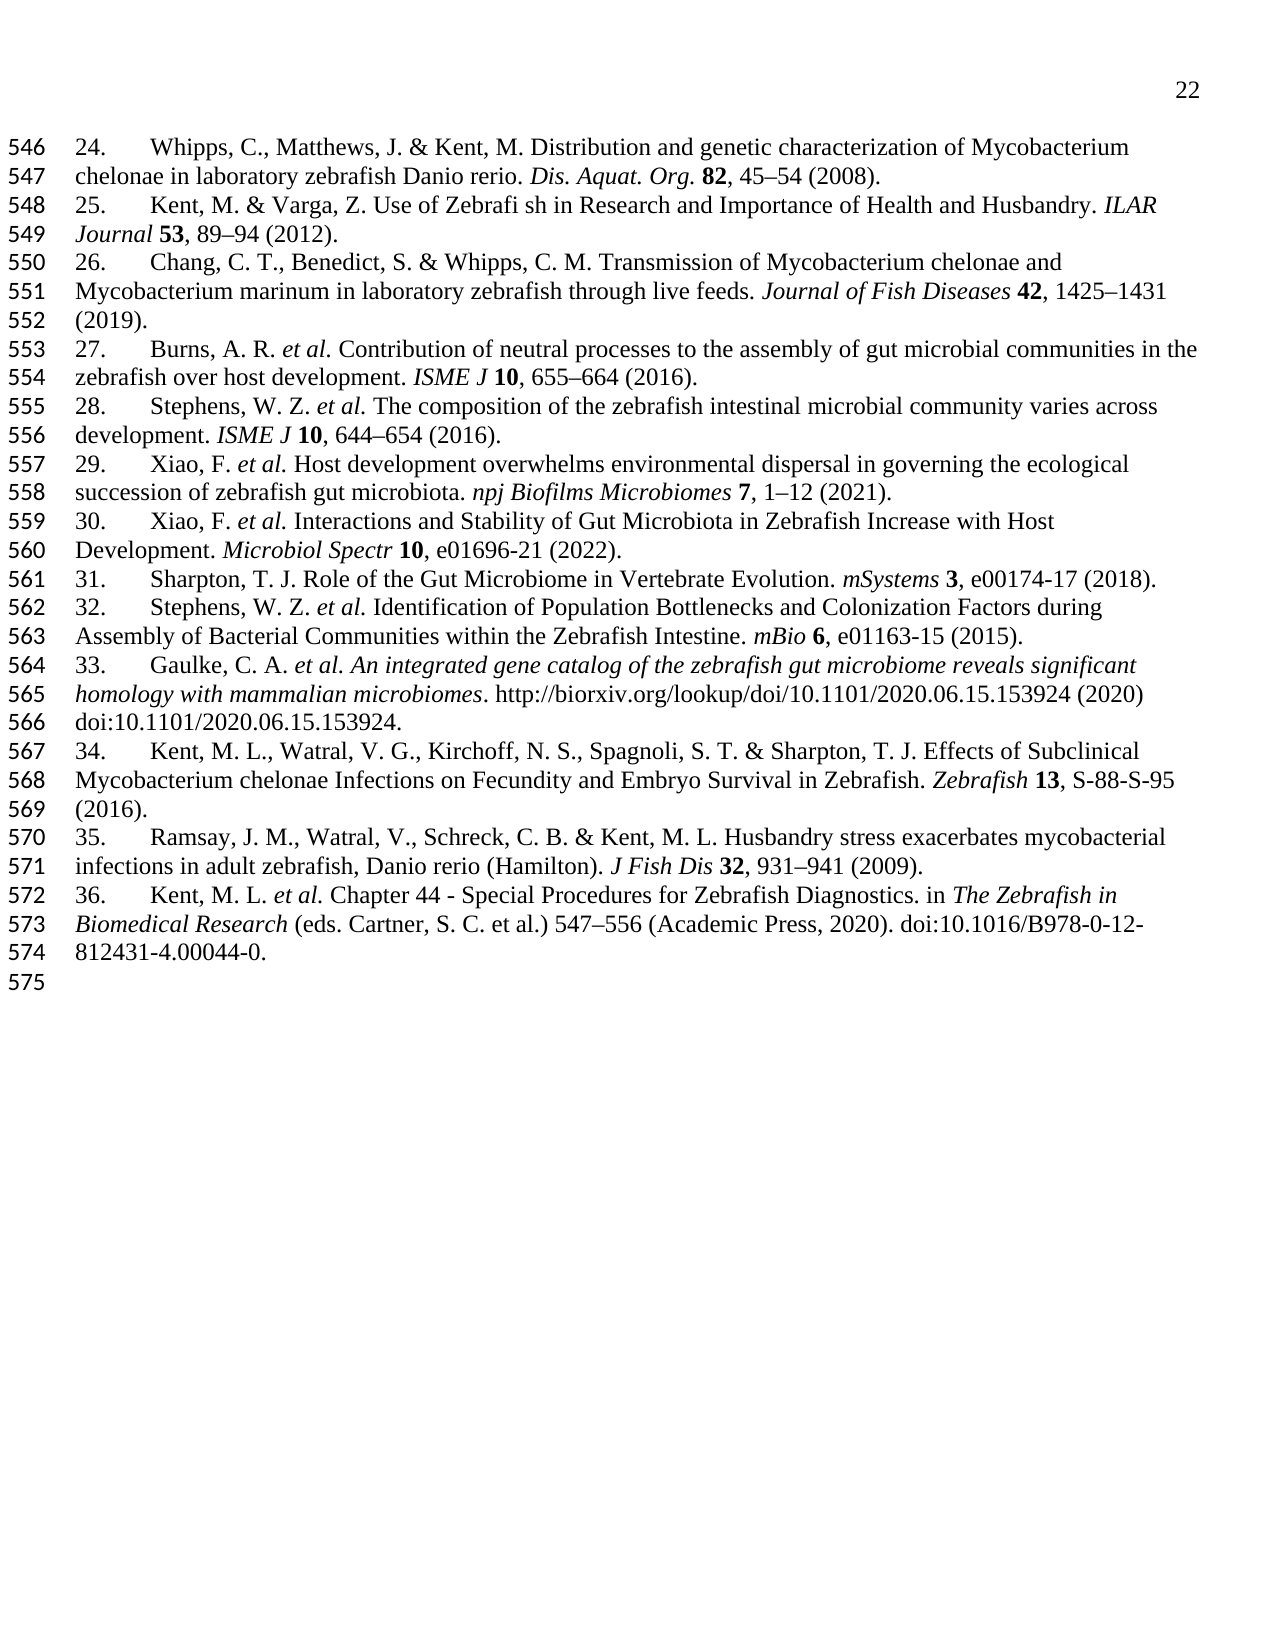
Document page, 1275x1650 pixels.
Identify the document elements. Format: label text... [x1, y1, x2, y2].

text 27. Burns, A. R. et al. Contribution of neutral processes to the assembly of gut microbial communities in the zebrafish over host development. ISME J 10, 655–664 (2016). [75, 334, 1200, 391]
text 28. Stephens, W. Z. et al. The composition of the zebrafish intestinal microbial community varies across development. ISME J 10, 644–654 (2016). [75, 391, 1200, 449]
text 31. Sharpton, T. J. Role of the Gut Microbiome in Vertebrate Evolution. mSystems 3, e00174-17 (2018). [75, 564, 1200, 592]
text 33. Gaulke, C. A. et al. An integrated gene catalog of the zebrafish gut microbiome reveals significant homology with mammalian microbiomes. http://biorxiv.org/lookup/doi/10.1101/2020.06.15.153924 (2020) doi:10.1101/2020.06.15.153924. [75, 650, 1200, 736]
text 36. Kent, M. L. et al. Chapter 44 - Special Procedures for Zebrafish Diagnostics. in The Zebrafish in Biomedical Research (eds. Cartner, S. C. et al.) 547–556 (Academic Press, 2020). doi:10.1016/B978-0-12-812431-4.00044-0. [75, 880, 1200, 966]
text 24. Whipps, C., Matthews, J. & Kent, M. Distribution and genetic characterization of Mycobacterium chelonae in laboratory zebrafish Danio rerio. Dis. Aquat. Org. 82, 45–54 (2008). [75, 132, 1200, 190]
text 35. Ramsay, J. M., Watral, V., Schreck, C. B. & Kent, M. L. Husbandry stress exacerbates mycobacterial infections in adult zebrafish, Danio rerio (Hamilton). J Fish Dis 32, 931–941 (2009). [75, 822, 1200, 880]
text 32. Stephens, W. Z. et al. Identification of Population Bottlenecks and Colonization Factors during Assembly of Bacterial Communities within the Zebrafish Intestine. mBio 6, e01163-15 (2015). [75, 592, 1200, 650]
text 26. Chang, C. T., Benedict, S. & Whipps, C. M. Transmission of Mycobacterium chelonae and Mycobacterium marinum in laboratory zebrafish through live feeds. Journal of Fish Diseases 42, 1425–1431 (2019). [75, 247, 1200, 334]
text 30. Xiao, F. et al. Interactions and Stability of Gut Microbiota in Zebrafish Increase with Host Development. Microbiol Spectr 10, e01696-21 (2022). [75, 506, 1200, 564]
text 29. Xiao, F. et al. Host development overwhelms environmental dispersal in governing the ecological succession of zebrafish gut microbiota. npj Biofilms Microbiomes 7, 1–12 (2021). [75, 449, 1200, 506]
text 25. Kent, M. & Varga, Z. Use of Zebrafi sh in Research and Importance of Health and Husbandry. ILAR Journal 53, 89–94 (2012). [75, 190, 1200, 247]
text 34. Kent, M. L., Watral, V. G., Kirchoff, N. S., Spagnoli, S. T. & Sharpton, T. J. Effects of Subclinical Mycobacterium chelonae Infections on Fecundity and Embryo Survival in Zebrafish. Zebrafish 13, S-88-S-95 (2016). [75, 736, 1200, 822]
